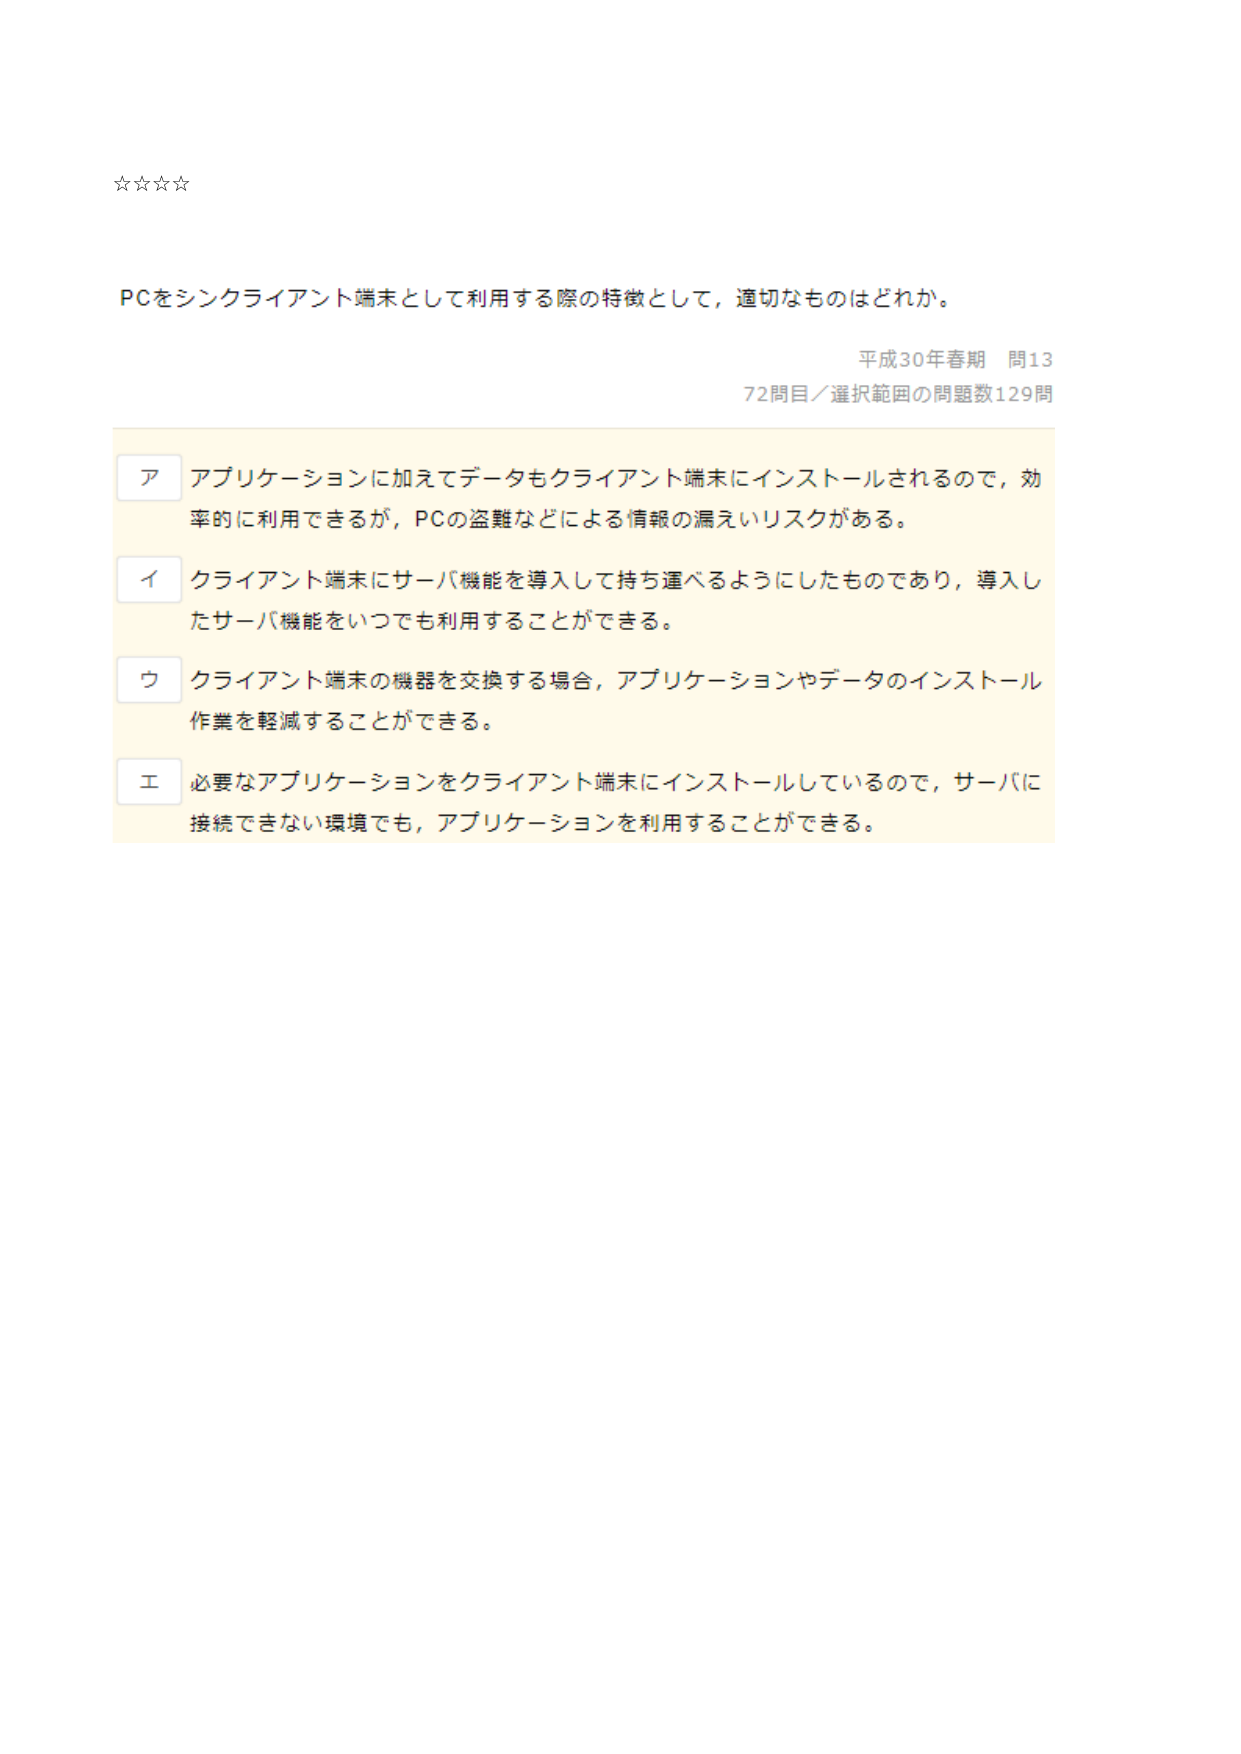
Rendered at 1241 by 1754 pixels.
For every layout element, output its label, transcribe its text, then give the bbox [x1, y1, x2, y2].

picture [112, 277, 1055, 843]
text ☆☆☆☆ [112, 164, 1128, 202]
